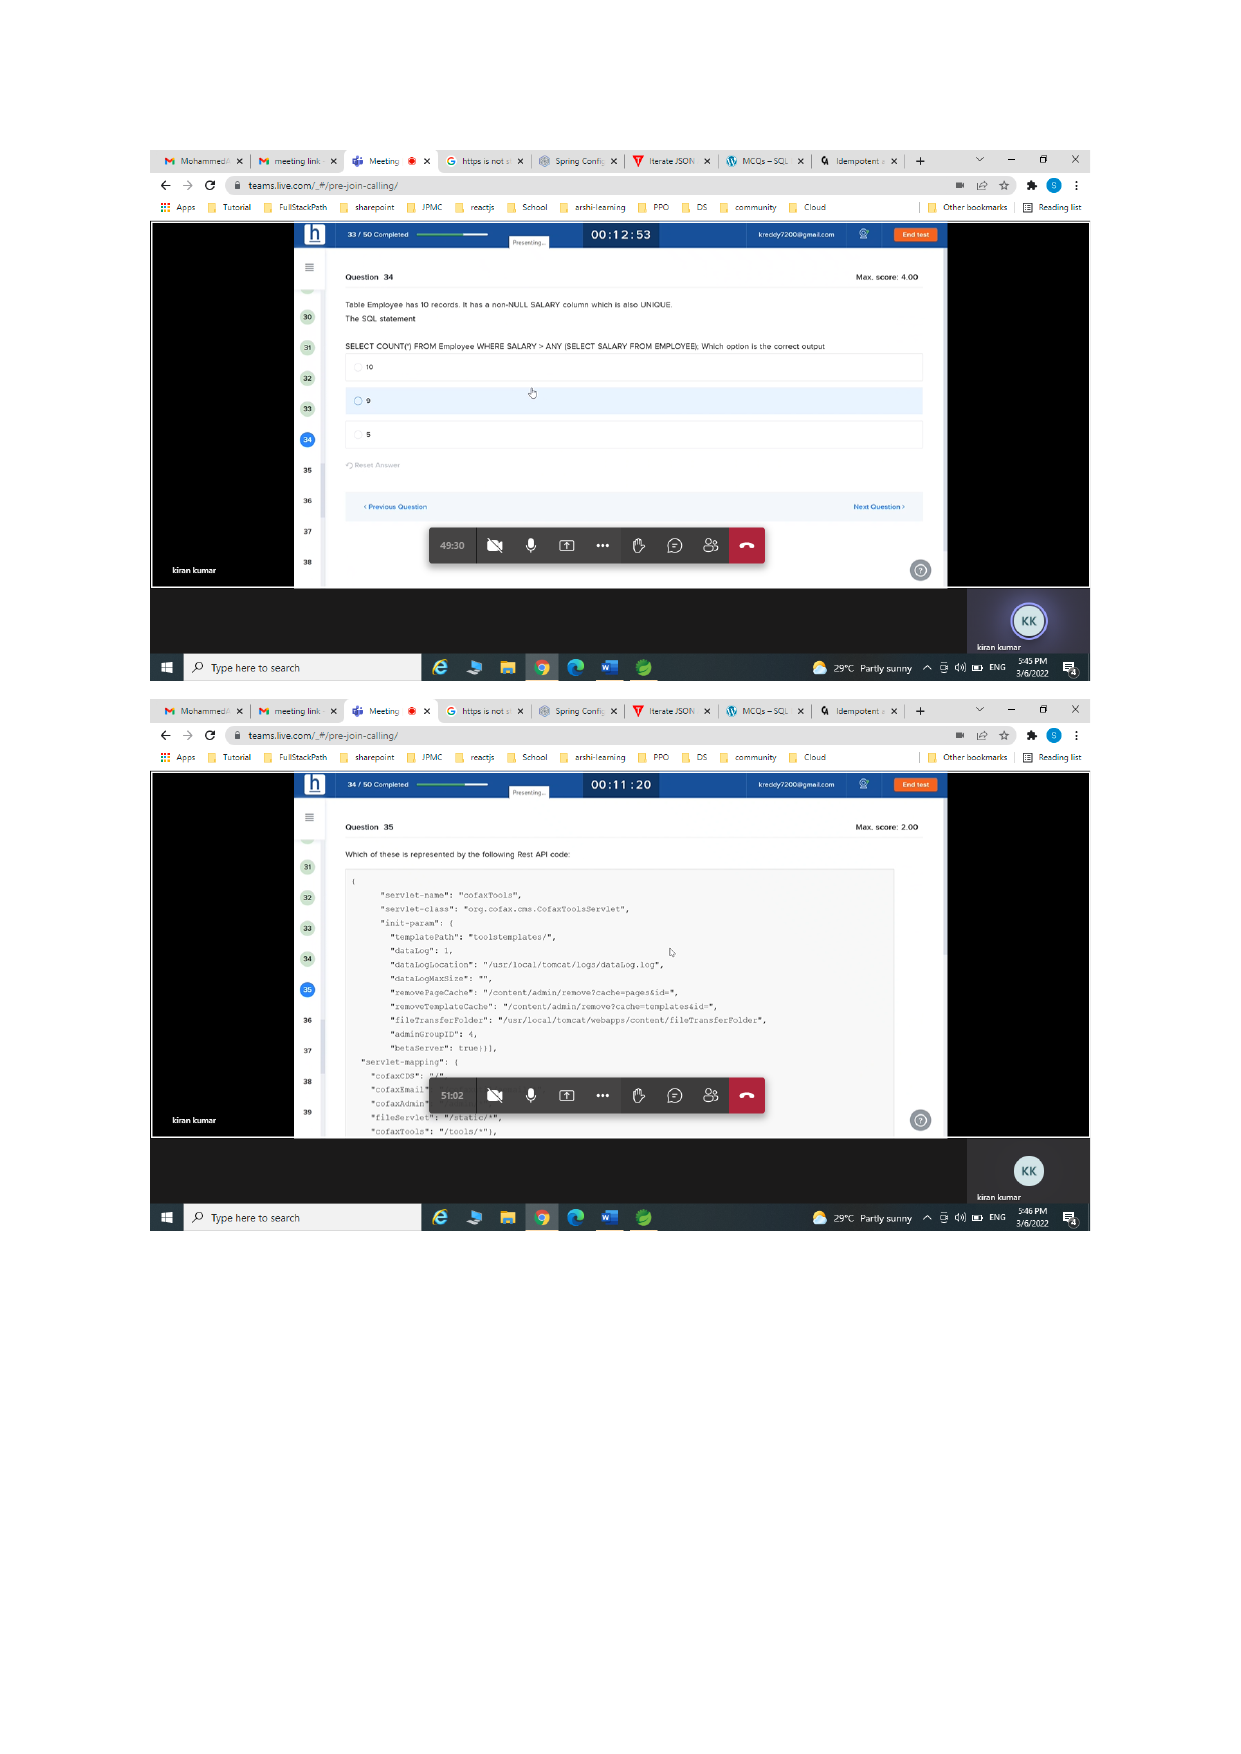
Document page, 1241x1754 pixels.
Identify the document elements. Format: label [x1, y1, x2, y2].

picture [150, 150, 1091, 681]
picture [150, 699, 1091, 1231]
